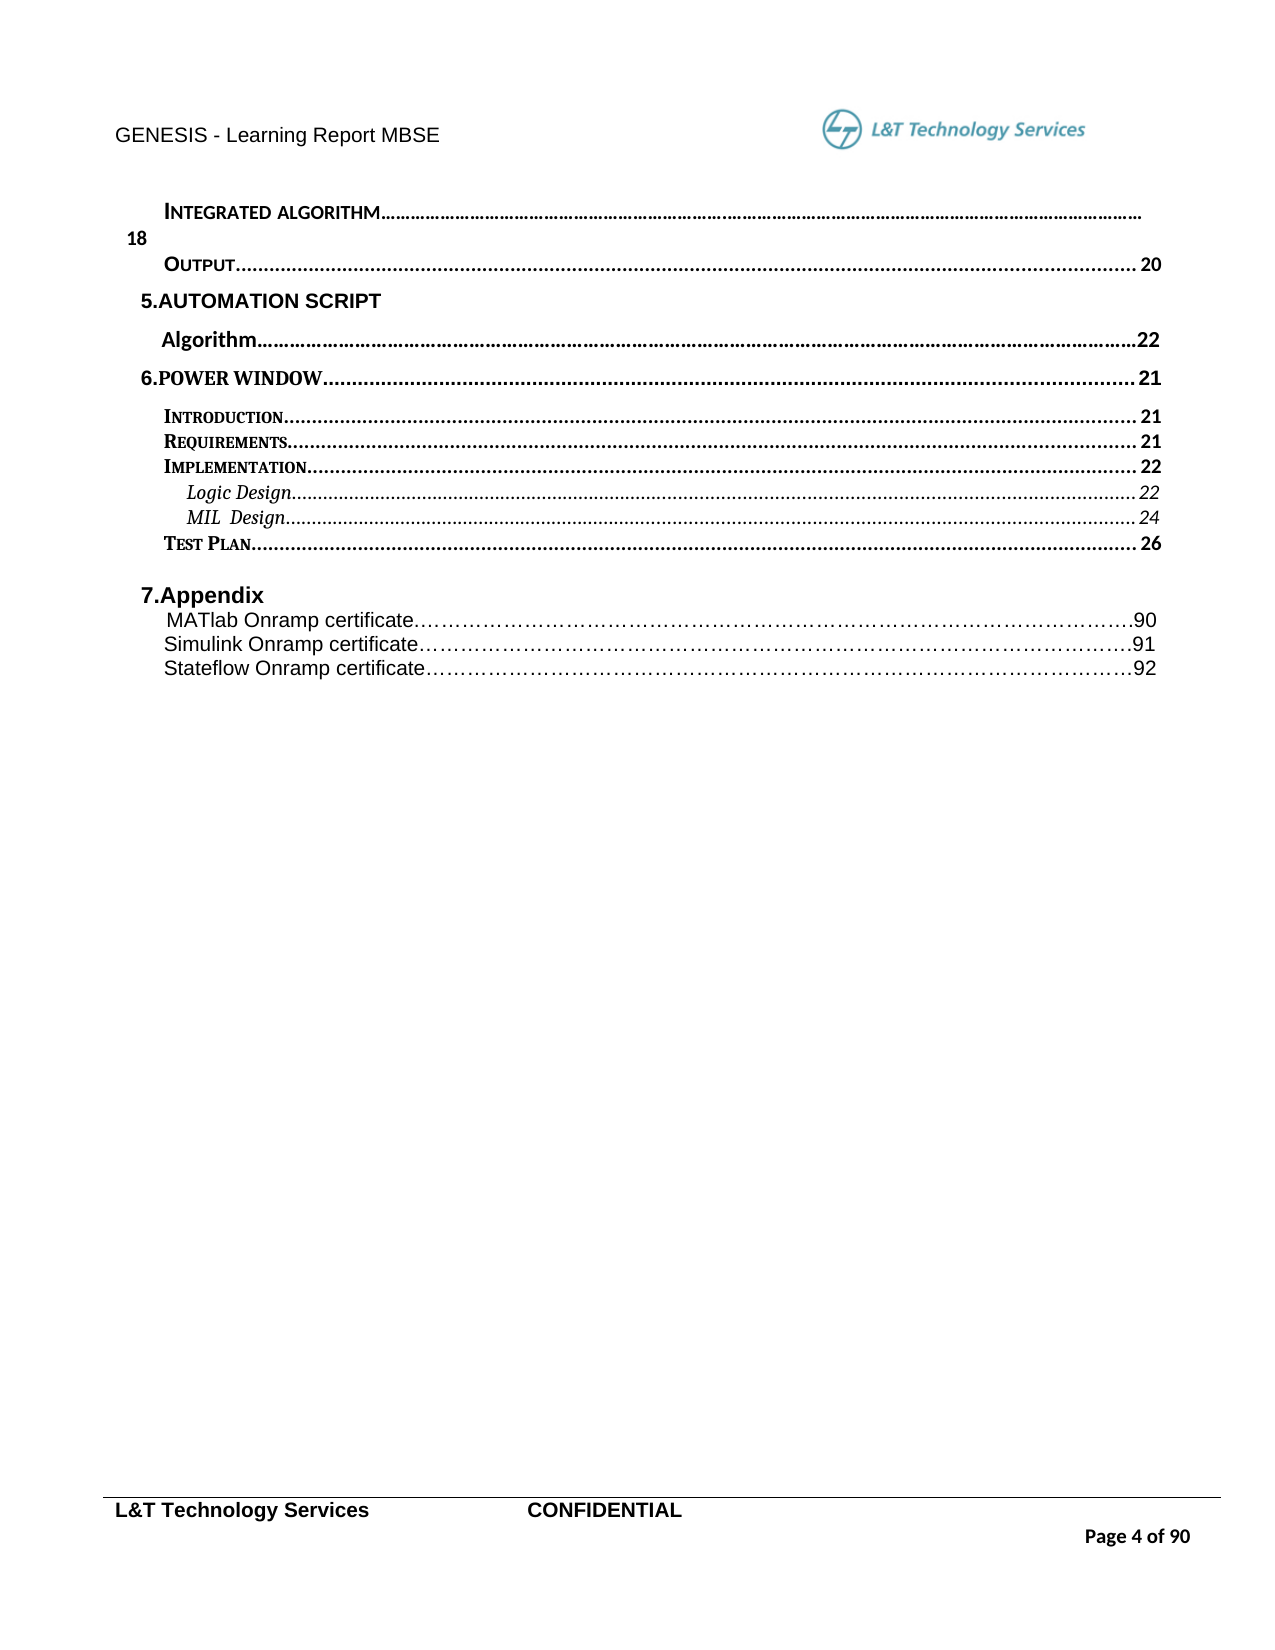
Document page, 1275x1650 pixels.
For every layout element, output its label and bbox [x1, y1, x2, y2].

picture [820, 98, 1087, 162]
